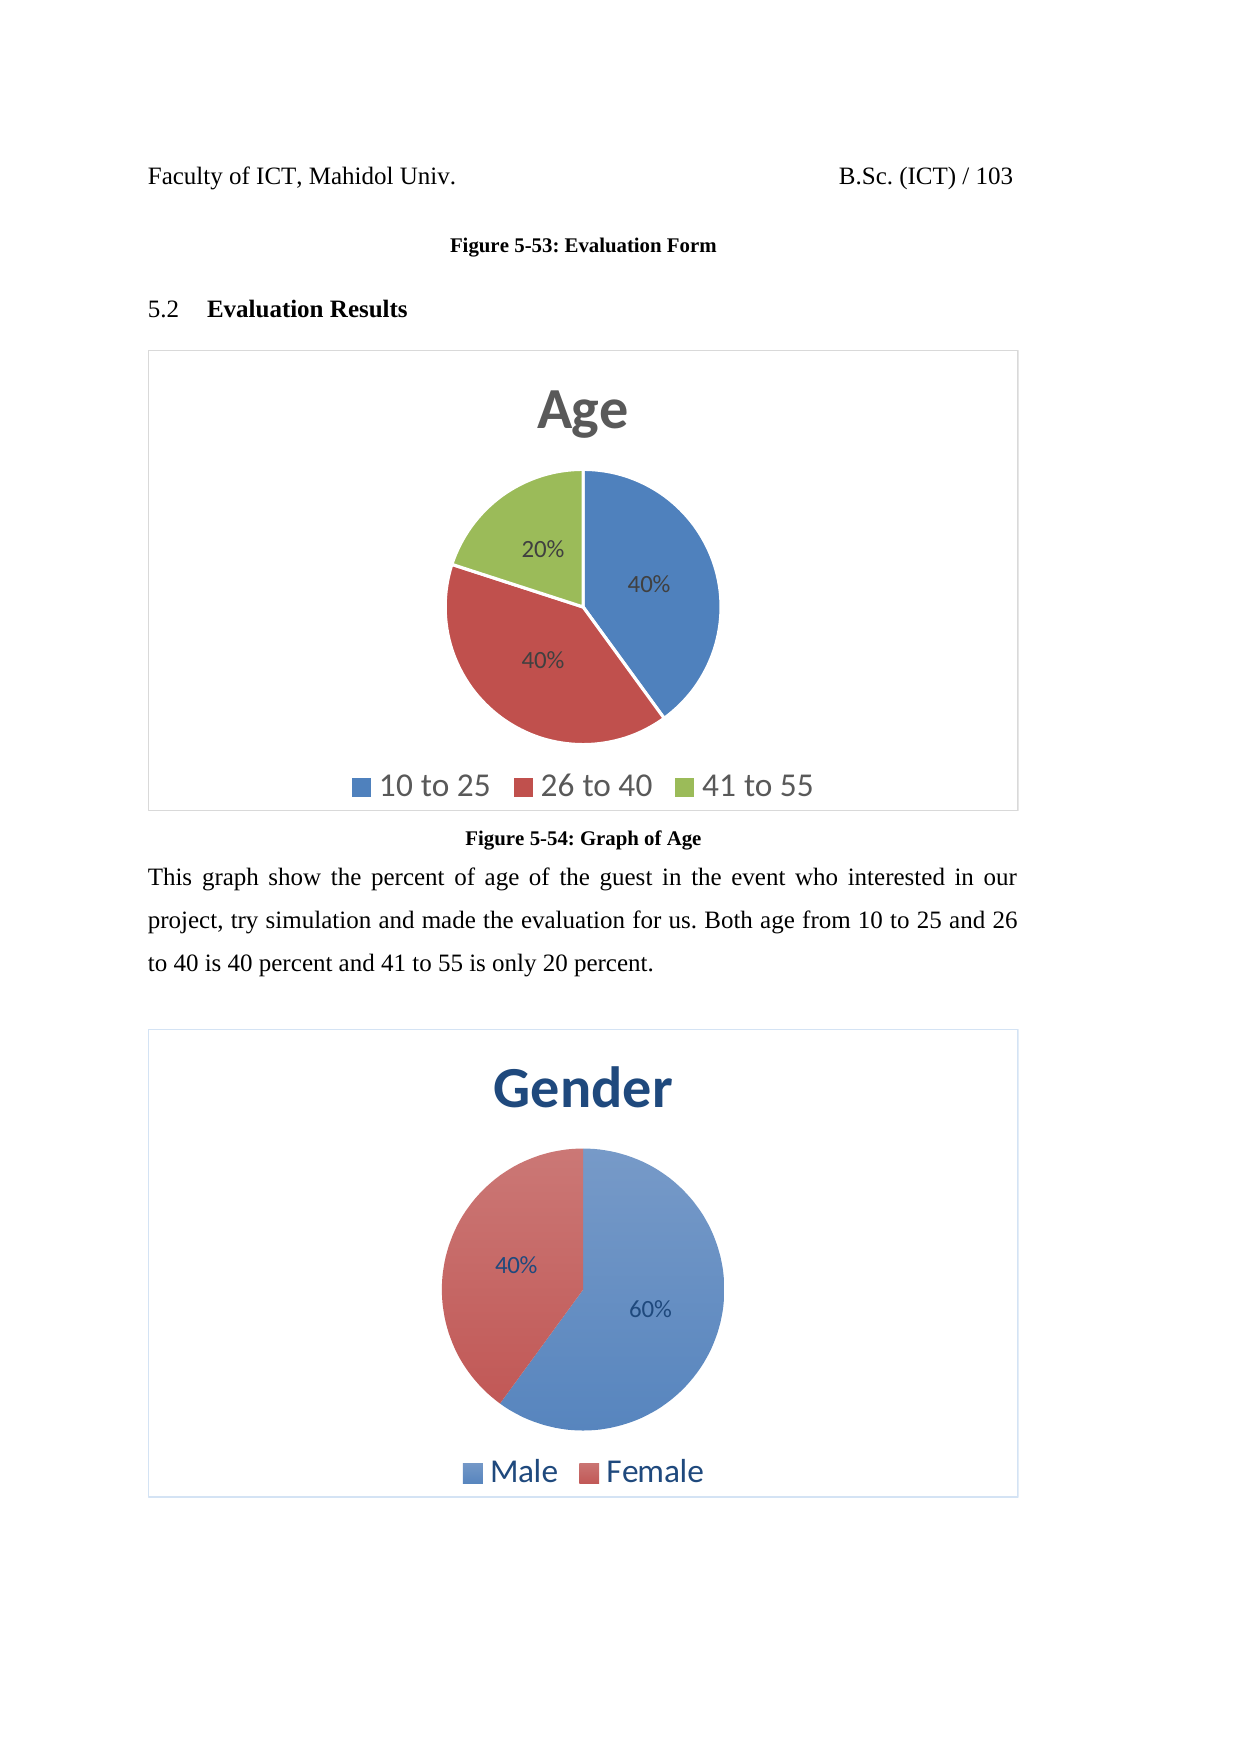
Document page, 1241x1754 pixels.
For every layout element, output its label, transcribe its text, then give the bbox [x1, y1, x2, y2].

text This graph show the percent of age of the guest in the event who interested in our project, try simulation and made the evaluation for us. Both age from 10 to 25 and 26 to 40 is 40 percent and 41 to 55 is only 20 percent. [148, 862, 1019, 977]
subtitle Evaluation Results [148, 294, 1019, 323]
